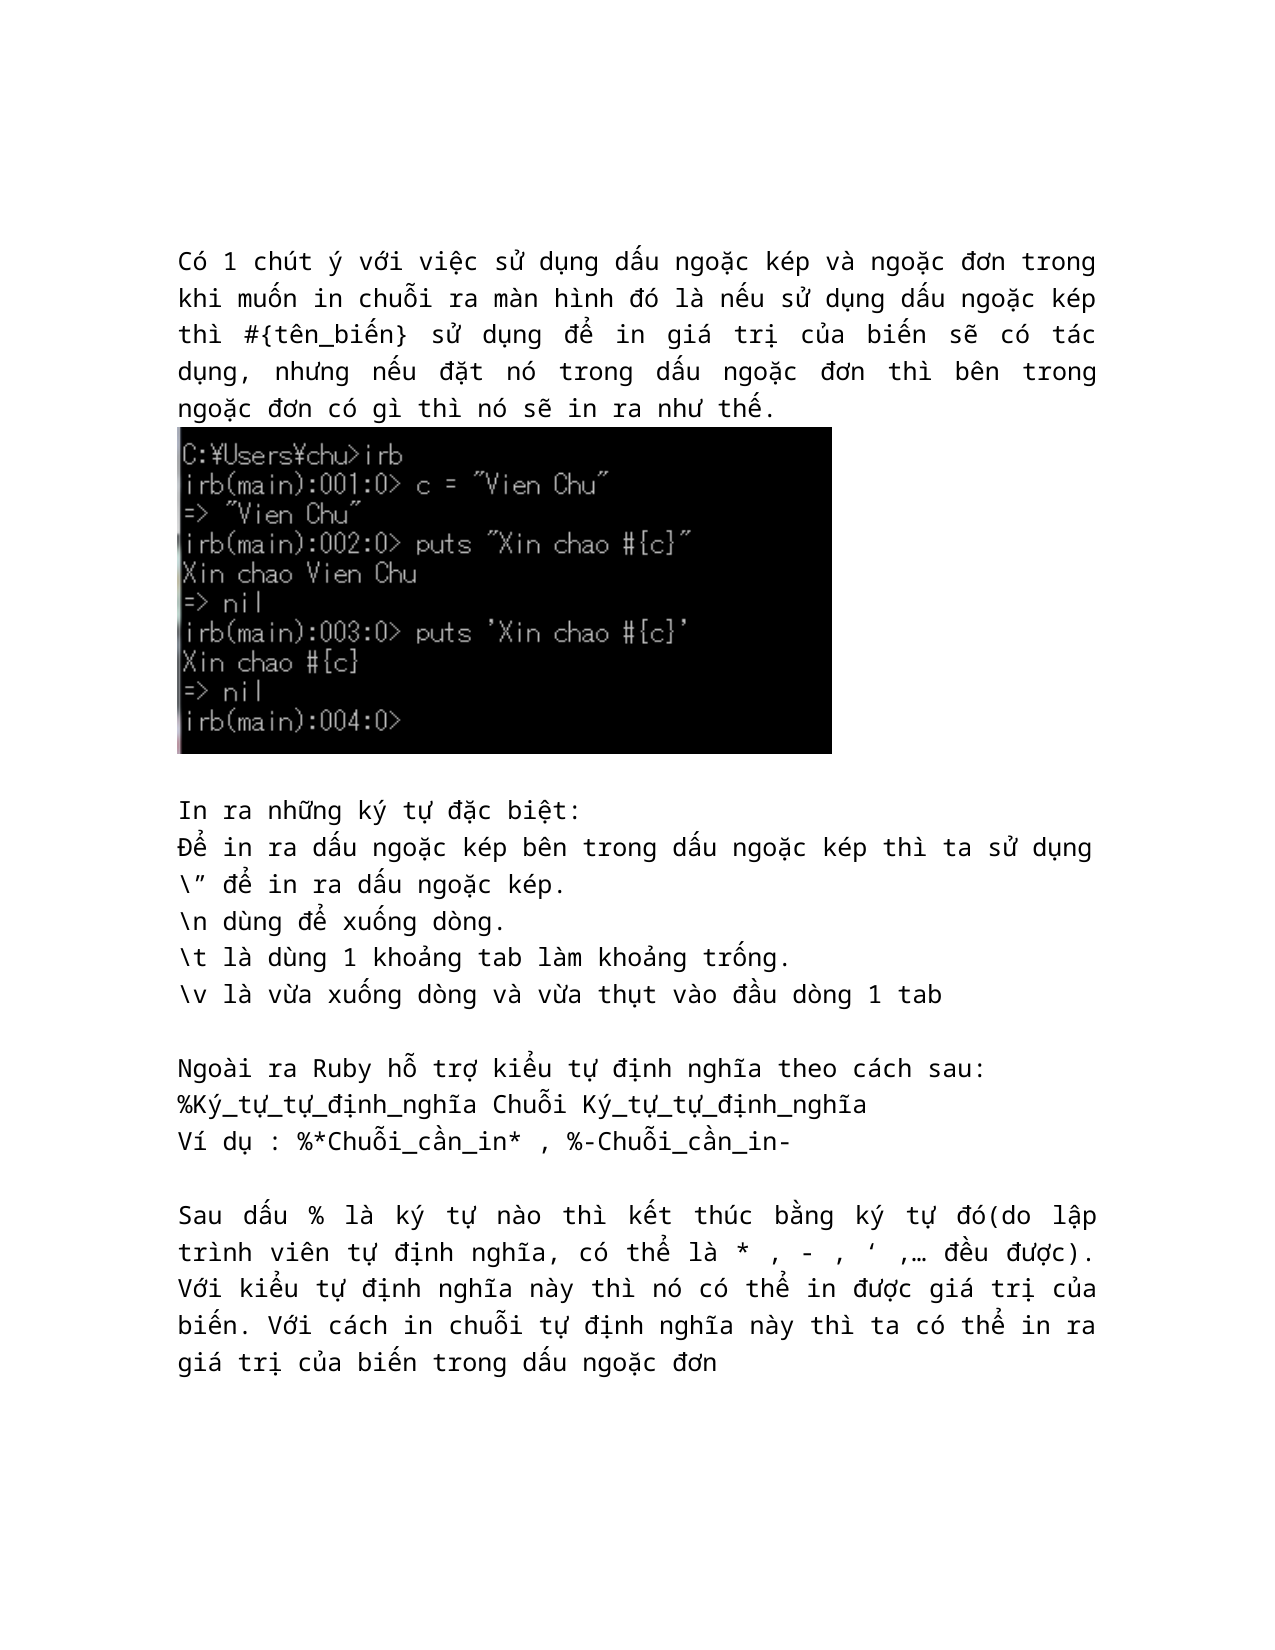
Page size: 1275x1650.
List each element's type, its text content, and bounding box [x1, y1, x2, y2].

picture [177, 427, 832, 754]
text In ra những ký tự đặc biệt: [177, 793, 1098, 827]
text Sau dấu % là ký tự nào thì kết thúc bằng ký tự đó(do lập trình viên tự định nghĩa, có thể là * , - , ‘ ,… đều được). Với kiểu tự định nghĩa này thì nó có thể in được giá trị của biến. Với cách in chuỗi tự định nghĩa này thì ta có thể in ra giá trị của biến trong dấu ngoặc đơn [177, 1197, 1098, 1378]
text Ngoài ra Ruby hỗ trợ kiểu tự định nghĩa theo cách sau: [177, 1050, 1098, 1084]
text \v là vừa xuống dòng và vừa thụt vào đầu dòng 1 tab [177, 977, 1098, 1011]
text Để in ra dấu ngoặc kép bên trong dấu ngoặc kép thì ta sử dụng [177, 830, 1098, 864]
text \n dùng để xuống dòng. [177, 903, 1098, 937]
text \t là dùng 1 khoảng tab làm khoảng trống. [177, 940, 1098, 974]
text Ví dụ : %*Chuỗi_cần_in* , %-Chuỗi_cần_in- [177, 1124, 1098, 1158]
text %Ký_tự_tự_định_nghĩa Chuỗi Ký_tự_tự_định_nghĩa [177, 1087, 1098, 1121]
text Có 1 chút ý với việc sử dụng dấu ngoặc kép và ngoặc đơn trong khi muốn in chuỗi ra màn hình đó là nếu sử dụng dấu ngoặc kép thì #{tên_biến} sử dụng để in giá trị của biến sẽ có tác dụng, nhưng nếu đặt nó trong dấu ngoặc đơn thì bên trong ngoặc đơn có gì thì nó sẽ in ra như thế. [177, 243, 1098, 425]
text \” để in ra dấu ngoặc kép. [177, 866, 1098, 901]
